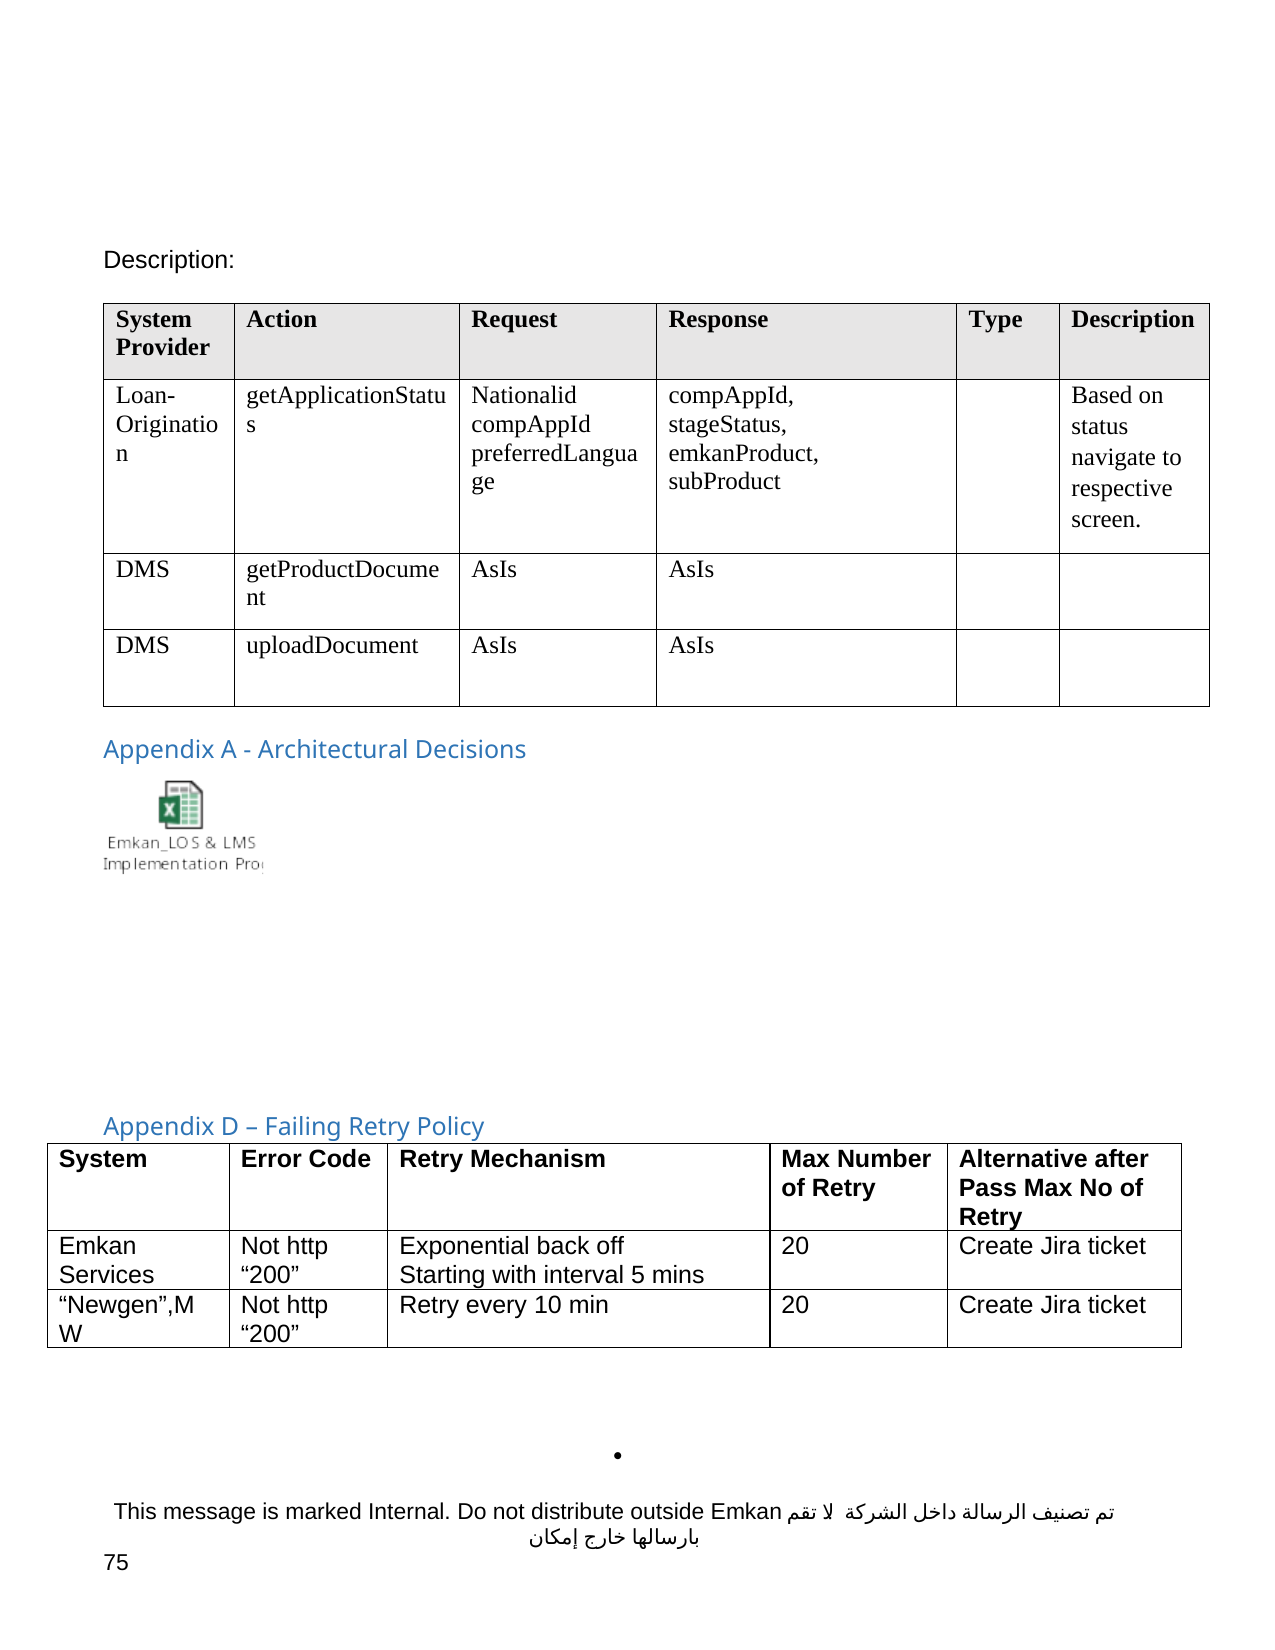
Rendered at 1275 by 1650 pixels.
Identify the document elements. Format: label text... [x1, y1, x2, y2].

table_cell AsIs [460, 630, 656, 706]
table_header System [48, 1144, 229, 1230]
table_cell Emkan Services [48, 1231, 229, 1289]
table_header Response [657, 304, 956, 379]
table_cell uploadDocument [235, 630, 459, 706]
table_header Alternative after Pass Max No of Retry [948, 1144, 1181, 1230]
subtitle Appendix A - Architectural Decisions [103, 732, 1125, 766]
table_cell “Newgen”,MW [48, 1290, 229, 1347]
table_cell compAppId, stageStatus, emkanProduct, subProduct [657, 380, 956, 553]
table_cell Exponential back off Starting with interval 5 mins [388, 1231, 769, 1289]
table_cell Not http “200” [230, 1290, 387, 1347]
table_cell [1060, 554, 1209, 629]
table_header Request [460, 304, 656, 379]
table_header Retry Mechanism [388, 1144, 769, 1230]
table_header Action [235, 304, 459, 379]
table_cell Based on status navigate to respective screen. [1060, 380, 1209, 553]
table_cell Create Jira ticket [948, 1231, 1181, 1289]
table_cell getProductDocument [235, 554, 459, 629]
table_cell getApplicationStatus [235, 380, 459, 553]
table_cell Nationalid compAppId preferredLanguage [460, 380, 656, 553]
table_cell AsIs [657, 554, 956, 629]
table_header Error Code [230, 1144, 387, 1230]
table_cell AsIs [657, 630, 956, 706]
table_cell DMS [104, 554, 234, 629]
table_cell Retry every 10 min [388, 1290, 769, 1347]
table_cell Create Jira ticket [948, 1290, 1181, 1347]
table_header Type [957, 304, 1059, 379]
table_cell Loan-Origination [104, 380, 234, 553]
text Description: [103, 245, 1125, 274]
table_header Description [1060, 304, 1209, 379]
table_cell [1060, 630, 1209, 706]
subtitle Appendix D – Failing Retry Policy [103, 1109, 1125, 1143]
table_cell DMS [104, 630, 234, 706]
table_cell [957, 554, 1059, 629]
table_cell AsIs [460, 554, 656, 629]
table_cell 20 [771, 1231, 947, 1289]
table_cell [957, 630, 1059, 706]
table_cell [957, 380, 1059, 553]
table_header Max Number of Retry [771, 1144, 947, 1230]
table_header System Provider [104, 304, 234, 379]
table_cell 20 [771, 1290, 947, 1347]
table_cell Not http “200” [230, 1231, 387, 1289]
